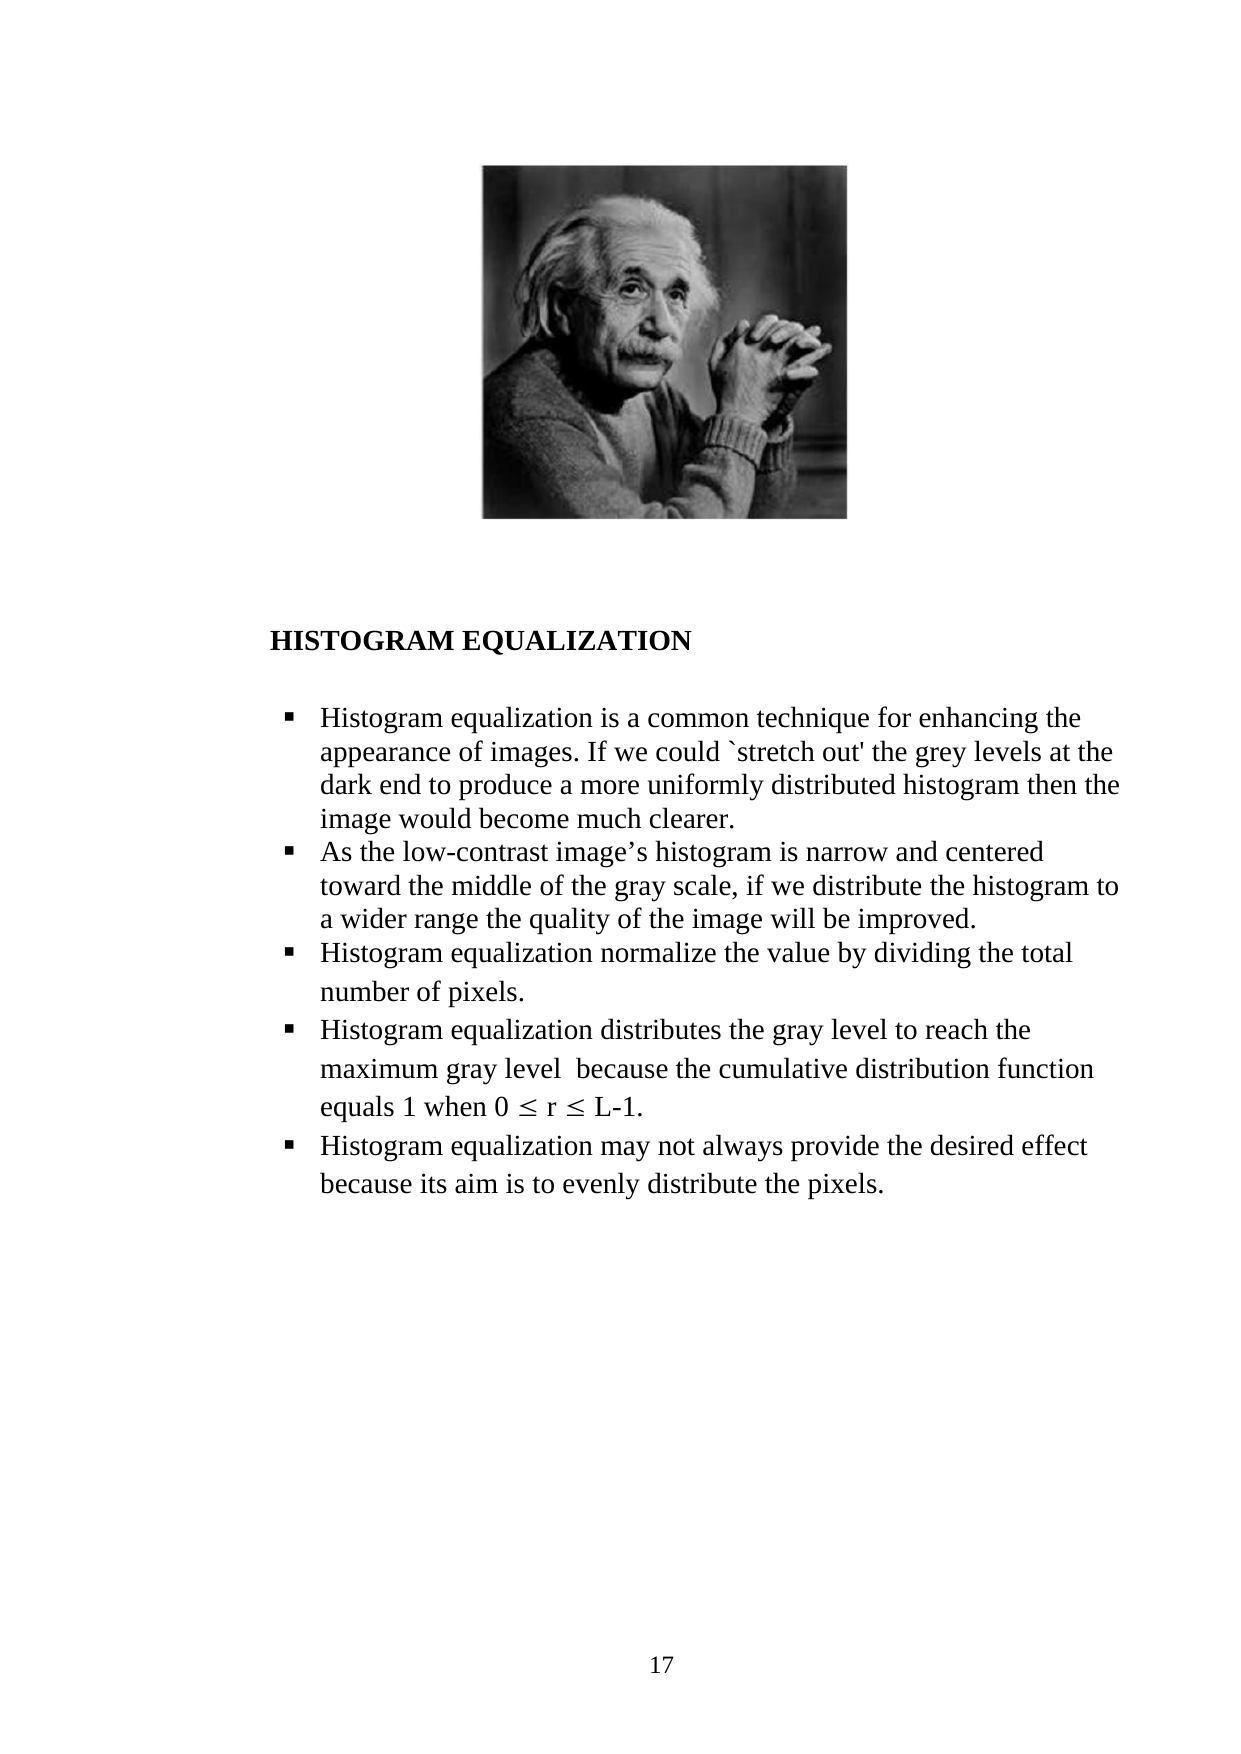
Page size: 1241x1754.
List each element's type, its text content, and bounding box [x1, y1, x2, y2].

text HISTOGRAM EQUALIZATION [195, 623, 1128, 656]
picture [463, 150, 860, 531]
list Histogram equalization normalize the value by dividing the total number of pixels. [282, 935, 1128, 1007]
list Histogram equalization is a common technique for enhancing the appearance of images. If we could `stretch out' the grey levels at the dark end to produce a more uniformly distributed histogram then the image would become much clearer. [282, 700, 1128, 834]
list Histogram equalization distributes the gray level to reach the maximum gray level because the cumulative distribution function equals 1 when 0 r L-1. [282, 1012, 1128, 1123]
list As the low-contrast image’s histogram is narrow and centered toward the middle of the gray scale, if we distribute the histogram to a wider range the quality of the image will be improved. [282, 834, 1128, 935]
list Histogram equalization may not always provide the desired effect because its aim is to evenly distribute the pixels. [282, 1128, 1128, 1200]
